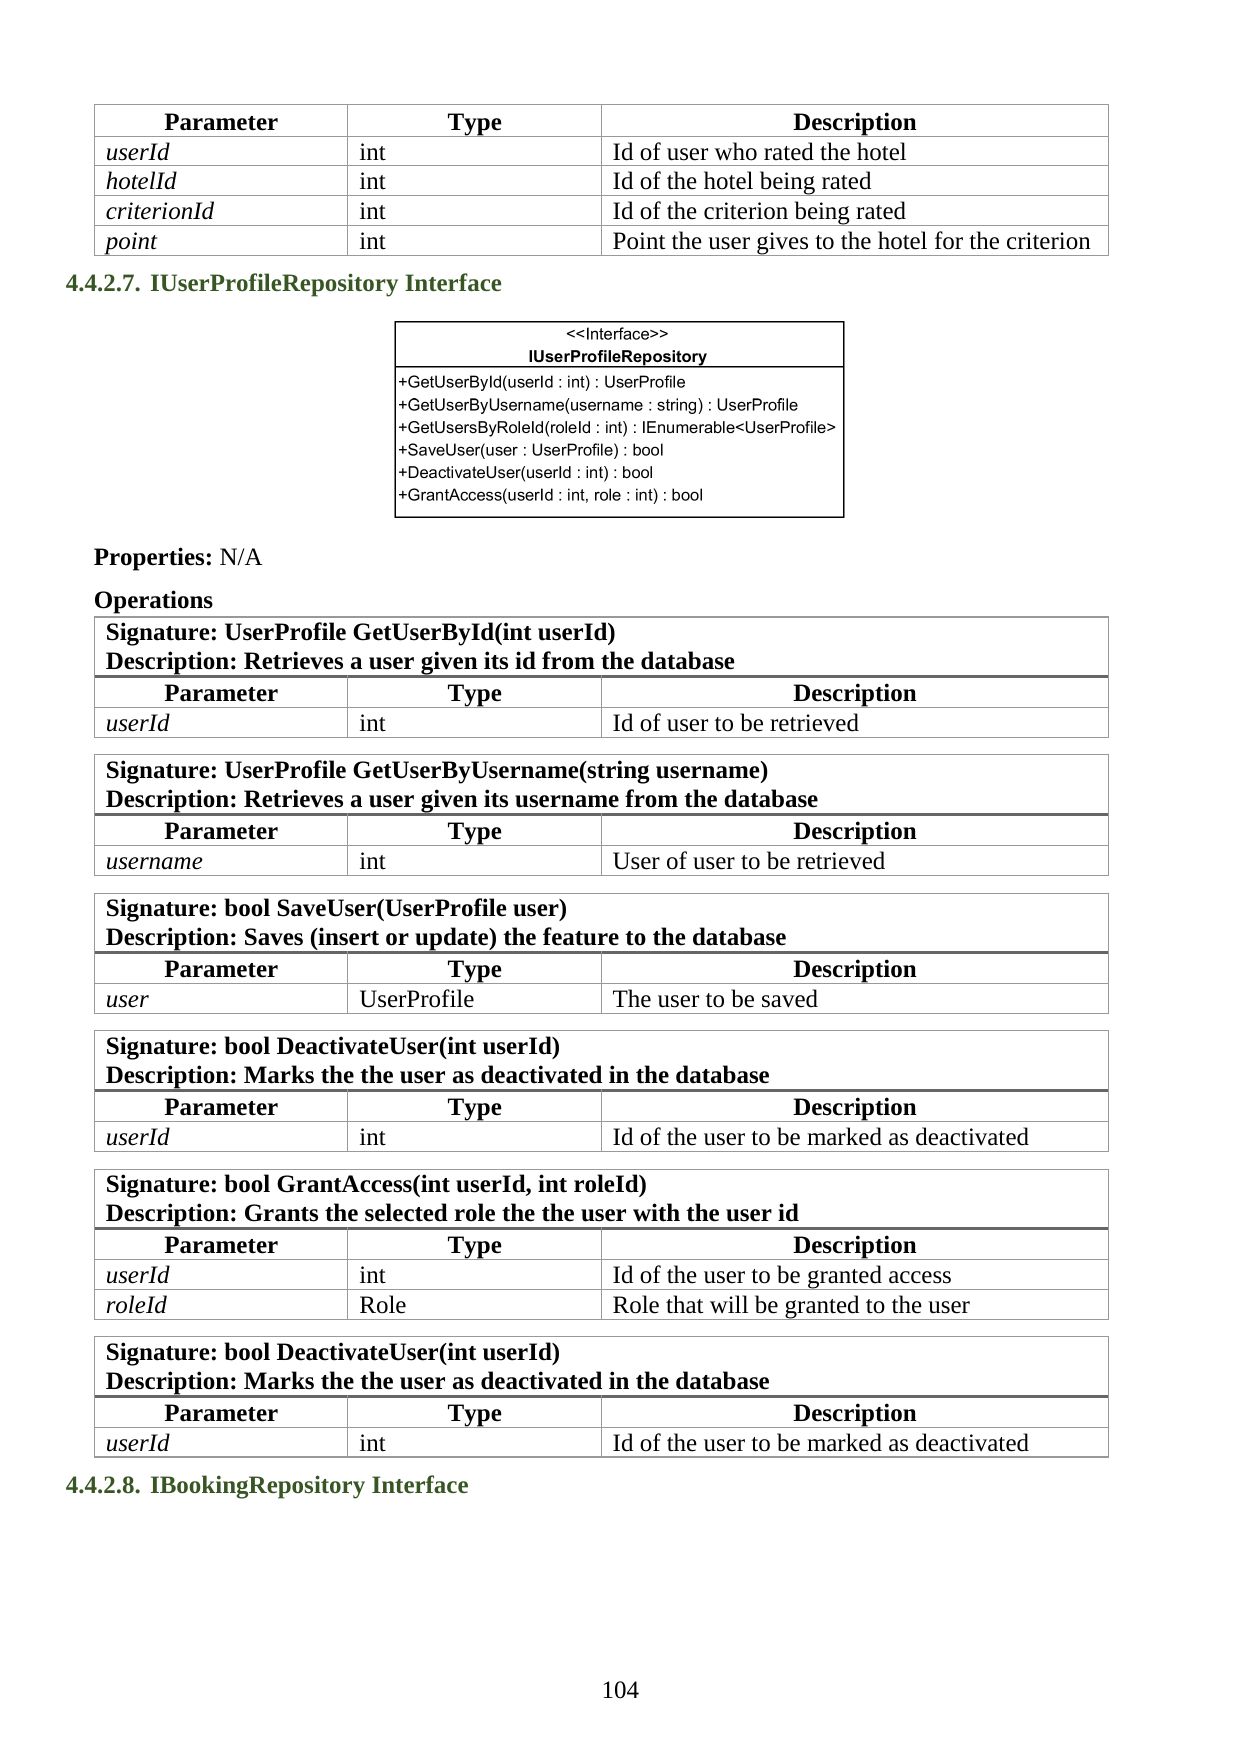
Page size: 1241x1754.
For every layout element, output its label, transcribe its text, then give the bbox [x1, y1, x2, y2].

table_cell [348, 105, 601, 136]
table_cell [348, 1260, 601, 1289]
text Properties: N/A [94, 542, 1146, 571]
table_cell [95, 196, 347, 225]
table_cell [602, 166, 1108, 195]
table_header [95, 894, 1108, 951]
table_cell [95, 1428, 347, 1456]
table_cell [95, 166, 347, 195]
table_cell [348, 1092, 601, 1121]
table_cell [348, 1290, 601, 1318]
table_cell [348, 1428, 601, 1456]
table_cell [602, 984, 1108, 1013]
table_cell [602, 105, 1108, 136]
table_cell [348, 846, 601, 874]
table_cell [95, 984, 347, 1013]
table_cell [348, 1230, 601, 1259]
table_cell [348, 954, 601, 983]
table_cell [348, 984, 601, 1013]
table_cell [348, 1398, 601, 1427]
text Operations [94, 585, 1146, 614]
picture [392, 311, 848, 523]
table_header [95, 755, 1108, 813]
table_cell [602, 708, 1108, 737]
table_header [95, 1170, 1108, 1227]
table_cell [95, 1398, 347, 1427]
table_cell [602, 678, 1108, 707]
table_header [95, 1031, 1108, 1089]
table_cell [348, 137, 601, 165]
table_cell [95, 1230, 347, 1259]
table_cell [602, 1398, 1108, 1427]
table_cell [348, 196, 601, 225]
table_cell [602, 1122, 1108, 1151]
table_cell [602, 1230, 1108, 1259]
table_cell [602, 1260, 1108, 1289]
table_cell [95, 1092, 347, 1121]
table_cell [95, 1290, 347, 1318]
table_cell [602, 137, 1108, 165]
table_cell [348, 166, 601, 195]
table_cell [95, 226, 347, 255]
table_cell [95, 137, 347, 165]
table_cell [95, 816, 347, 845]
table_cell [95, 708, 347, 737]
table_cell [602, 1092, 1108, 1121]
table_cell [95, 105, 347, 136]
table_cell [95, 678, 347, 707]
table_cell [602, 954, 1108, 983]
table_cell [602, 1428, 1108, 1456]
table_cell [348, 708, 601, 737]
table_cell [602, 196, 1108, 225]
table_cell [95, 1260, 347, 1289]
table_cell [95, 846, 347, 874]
subtitle IUserProfileRepository Interface [141, 268, 1146, 297]
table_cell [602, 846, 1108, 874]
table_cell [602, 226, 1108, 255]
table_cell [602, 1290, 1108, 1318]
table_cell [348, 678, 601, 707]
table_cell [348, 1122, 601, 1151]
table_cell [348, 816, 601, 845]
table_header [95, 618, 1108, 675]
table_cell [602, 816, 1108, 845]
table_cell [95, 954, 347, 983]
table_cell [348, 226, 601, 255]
subtitle IBookingRepository Interface [141, 1470, 1146, 1499]
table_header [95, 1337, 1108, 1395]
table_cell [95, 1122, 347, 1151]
